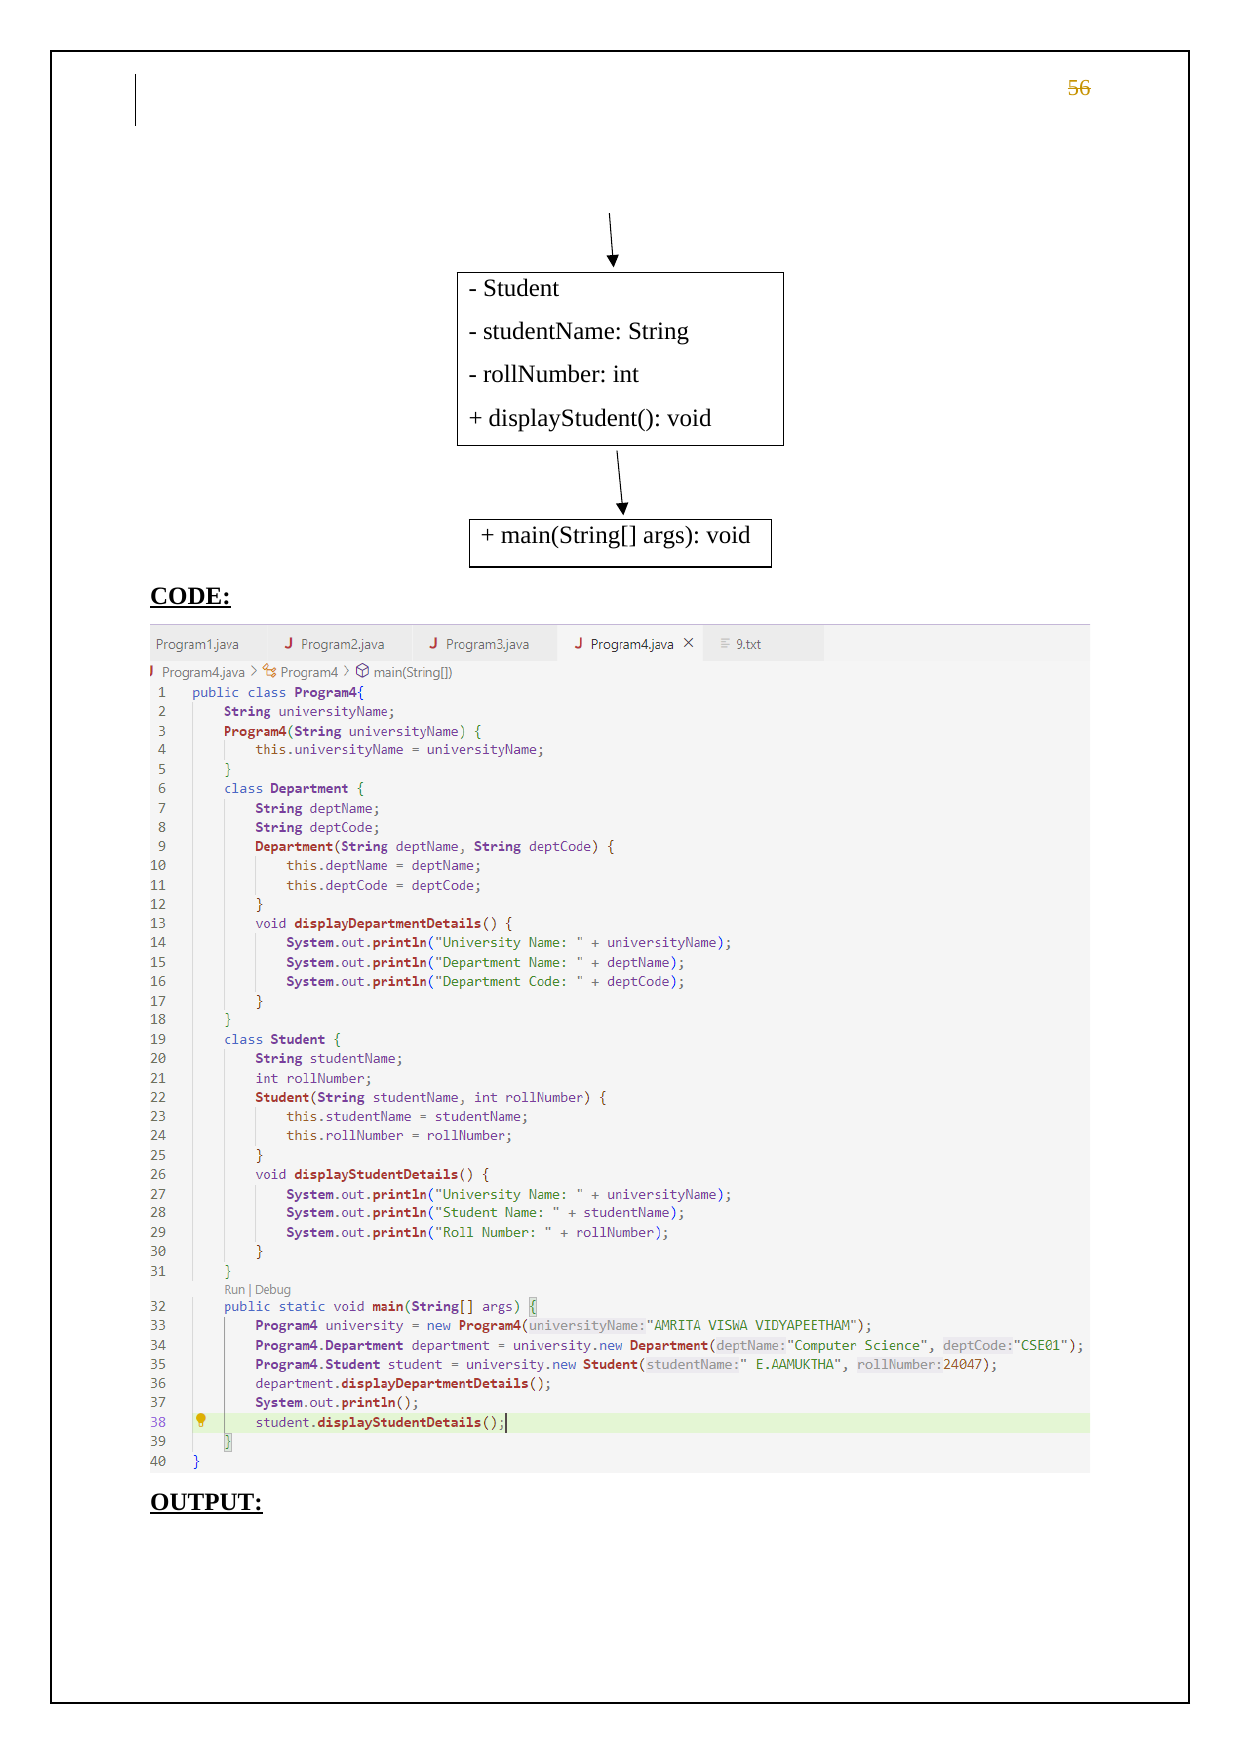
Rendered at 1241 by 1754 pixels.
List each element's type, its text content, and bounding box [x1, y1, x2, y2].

text OUTPUT: [150, 1473, 1090, 1516]
picture [150, 624, 1091, 1473]
table_header + main(String[] args): void [470, 520, 771, 566]
table_header - Student - studentName: String - rollNumber: int + displayStudent(): void [458, 273, 783, 444]
text CODE: [150, 581, 1090, 610]
